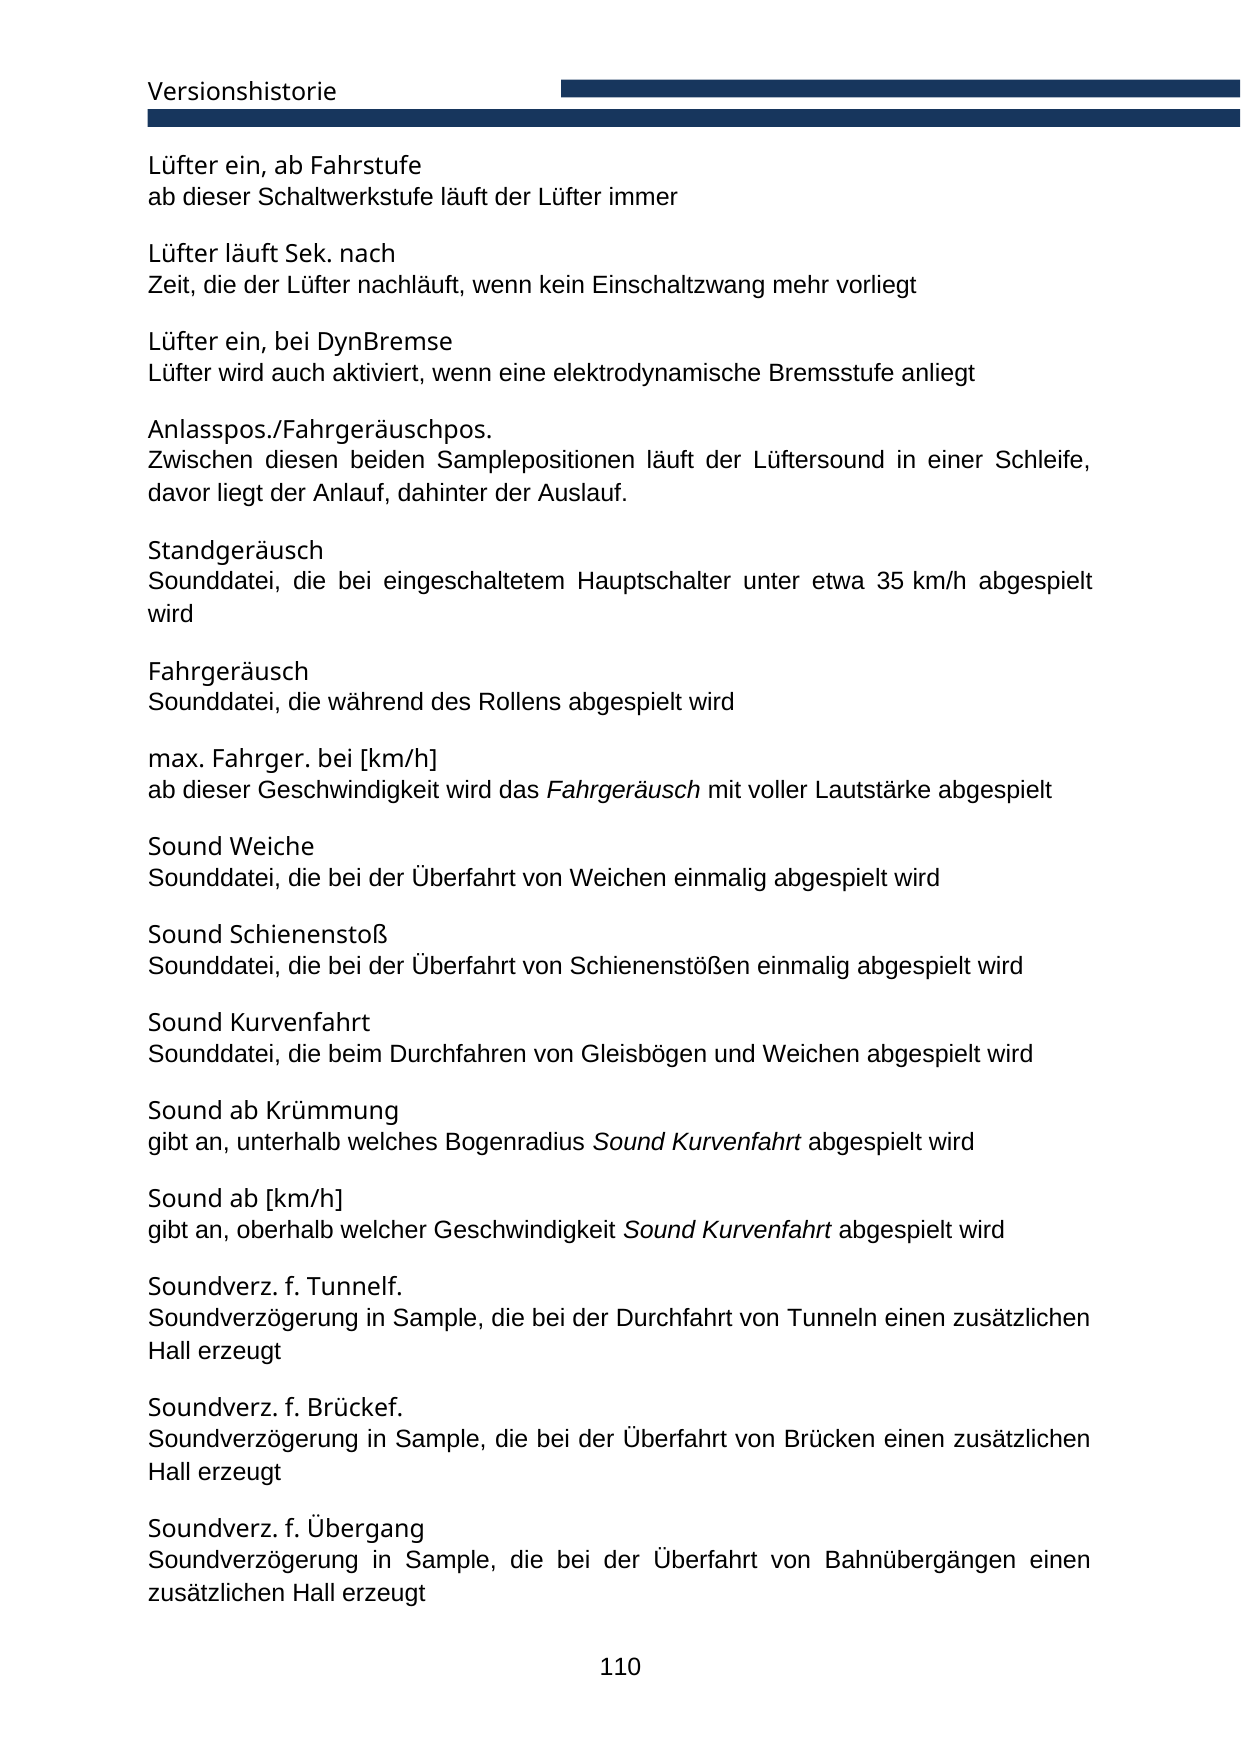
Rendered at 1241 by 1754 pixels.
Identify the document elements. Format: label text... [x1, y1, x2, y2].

text Sound Kurvenfahrt [148, 1005, 1093, 1039]
text Sounddatei, die bei der Überfahrt von Weichen einmalig abgespielt wird [148, 863, 1093, 892]
text Soundverz. f. Tunnelf. [148, 1269, 1093, 1303]
text ab dieser Geschwindigkeit wird das Fahrgeräusch mit voller Lautstärke abgespielt [148, 775, 1093, 804]
text Sounddatei, die während des Rollens abgespielt wird [148, 687, 1093, 716]
text Sounddatei, die bei eingeschaltetem Hauptschalter unter etwa 35 km/h abgespielt wird [148, 566, 1093, 628]
text Soundverzögerung in Sample, die bei der Überfahrt von Brücken einen zusätzlichen Hall erzeugt [148, 1424, 1093, 1485]
text Lüfter ein, ab Fahrstufe [148, 148, 1093, 182]
text Soundverz. f. Brückef. [148, 1389, 1093, 1424]
text Sound Schienenstoß [148, 917, 1093, 951]
text Soundverz. f. Übergang [148, 1511, 1093, 1544]
text Anlasspos./Fahrgeräuschpos. [148, 411, 1093, 445]
text max. Fahrger. bei [km/h] [148, 741, 1093, 775]
text Lüfter wird auch aktiviert, wenn eine elektrodynamische Bremsstufe anliegt [148, 357, 1093, 386]
text Zeit, die der Lüfter nachläuft, wenn kein Einschaltzwang mehr vorliegt [148, 269, 1093, 298]
text Soundverzögerung in Sample, die bei der Durchfahrt von Tunneln einen zusätzlichen Hall erzeugt [148, 1303, 1093, 1364]
text gibt an, oberhalb welcher Geschwindigkeit Sound Kurvenfahrt abgespielt wird [148, 1215, 1093, 1243]
text Zwischen diesen beiden Samplepositionen läuft der Lüftersound in einer Schleife, davor liegt der Anlauf, dahinter der Auslauf. [148, 445, 1093, 507]
text Sounddatei, die beim Durchfahren von Gleisbögen und Weichen abgespielt wird [148, 1039, 1093, 1068]
text Sound Weiche [148, 829, 1093, 863]
text Fahrgeräusch [148, 653, 1093, 687]
text Soundverzögerung in Sample, die bei der Überfahrt von Bahnübergängen einen zusätzlichen Hall erzeugt [148, 1544, 1093, 1606]
text Standgeräusch [148, 532, 1093, 566]
text gibt an, unterhalb welches Bogenradius Sound Kurvenfahrt abgespielt wird [148, 1127, 1093, 1156]
text Lüfter ein, bei DynBremse [148, 323, 1093, 357]
text Sounddatei, die bei der Überfahrt von Schienenstößen einmalig abgespielt wird [148, 951, 1093, 980]
text Lüfter läuft Sek. nach [148, 236, 1093, 269]
text ab dieser Schaltwerkstufe läuft der Lüfter immer [148, 182, 1093, 210]
text Sound ab Krümmung [148, 1093, 1093, 1127]
text Sound ab [km/h] [148, 1181, 1093, 1215]
